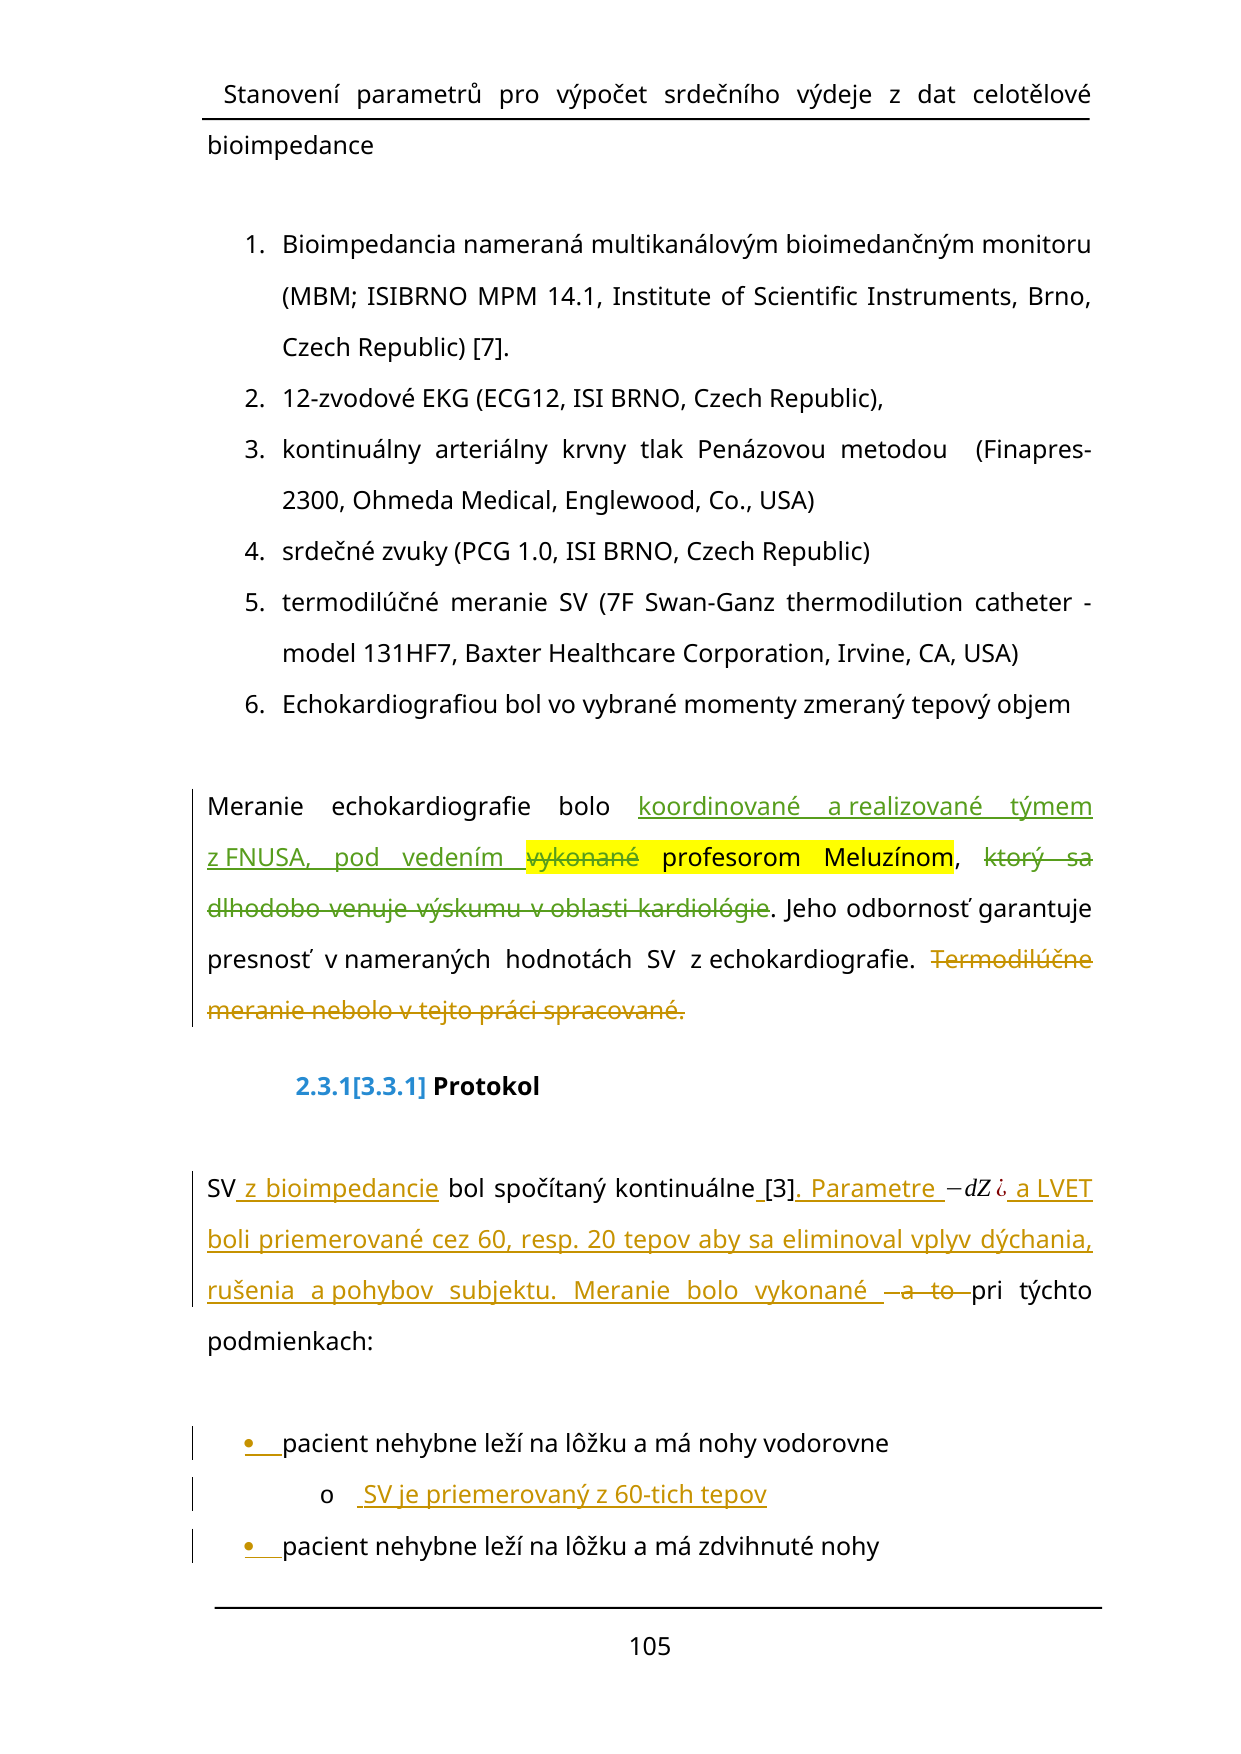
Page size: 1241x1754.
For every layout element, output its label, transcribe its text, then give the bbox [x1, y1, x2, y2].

list pacient nehybne leží na lôžku a má zdvihnuté nohy [244, 1528, 1092, 1563]
text Meranie echokardiografie bolo profesorom Meluzínom, . Jeho odbornosť garantuje presnosť v nameraných hodnotách SV z echokardiografie. [207, 789, 1092, 1027]
list srdečné zvuky (PCG 1.0, ISI BRNO, Czech Republic) [244, 533, 1092, 567]
list 12-zvodové EKG (ECG12, ISI BRNO, Czech Republic), [244, 380, 1092, 414]
subtitle Protokol [295, 1069, 1092, 1103]
list kontinuálny arteriálny krvny tlak Penázovou metodou (Finapres-2300, Ohmeda Medical, Englewood, Co., USA) [244, 431, 1092, 516]
text SV bol spočítaný kontinuálne[3]pri týchto podmienkach: [207, 1253, 1092, 1358]
list Bioimpedancia nameraná multikanálovým bioimedančným monitoru (MBM; ISIBRNO MPM 14.1, Institute of Scientific Instruments, Brno, Czech Republic) [7]. [244, 227, 1092, 363]
list termodilúčné meranie SV (7F Swan-Ganz thermodilution catheter - model 131HF7, Baxter Healthcare Corporation, Irvine, CA, USA) [244, 584, 1092, 669]
list Echokardiografiou bol vo vybrané momenty zmeraný tepový objem [244, 687, 1092, 721]
list pacient nehybne leží na lôžku a má nohy vodorovne [244, 1426, 1092, 1460]
text SV bol spočítaný kontinuálne[3]pri týchto podmienkach: [207, 1171, 1092, 1251]
